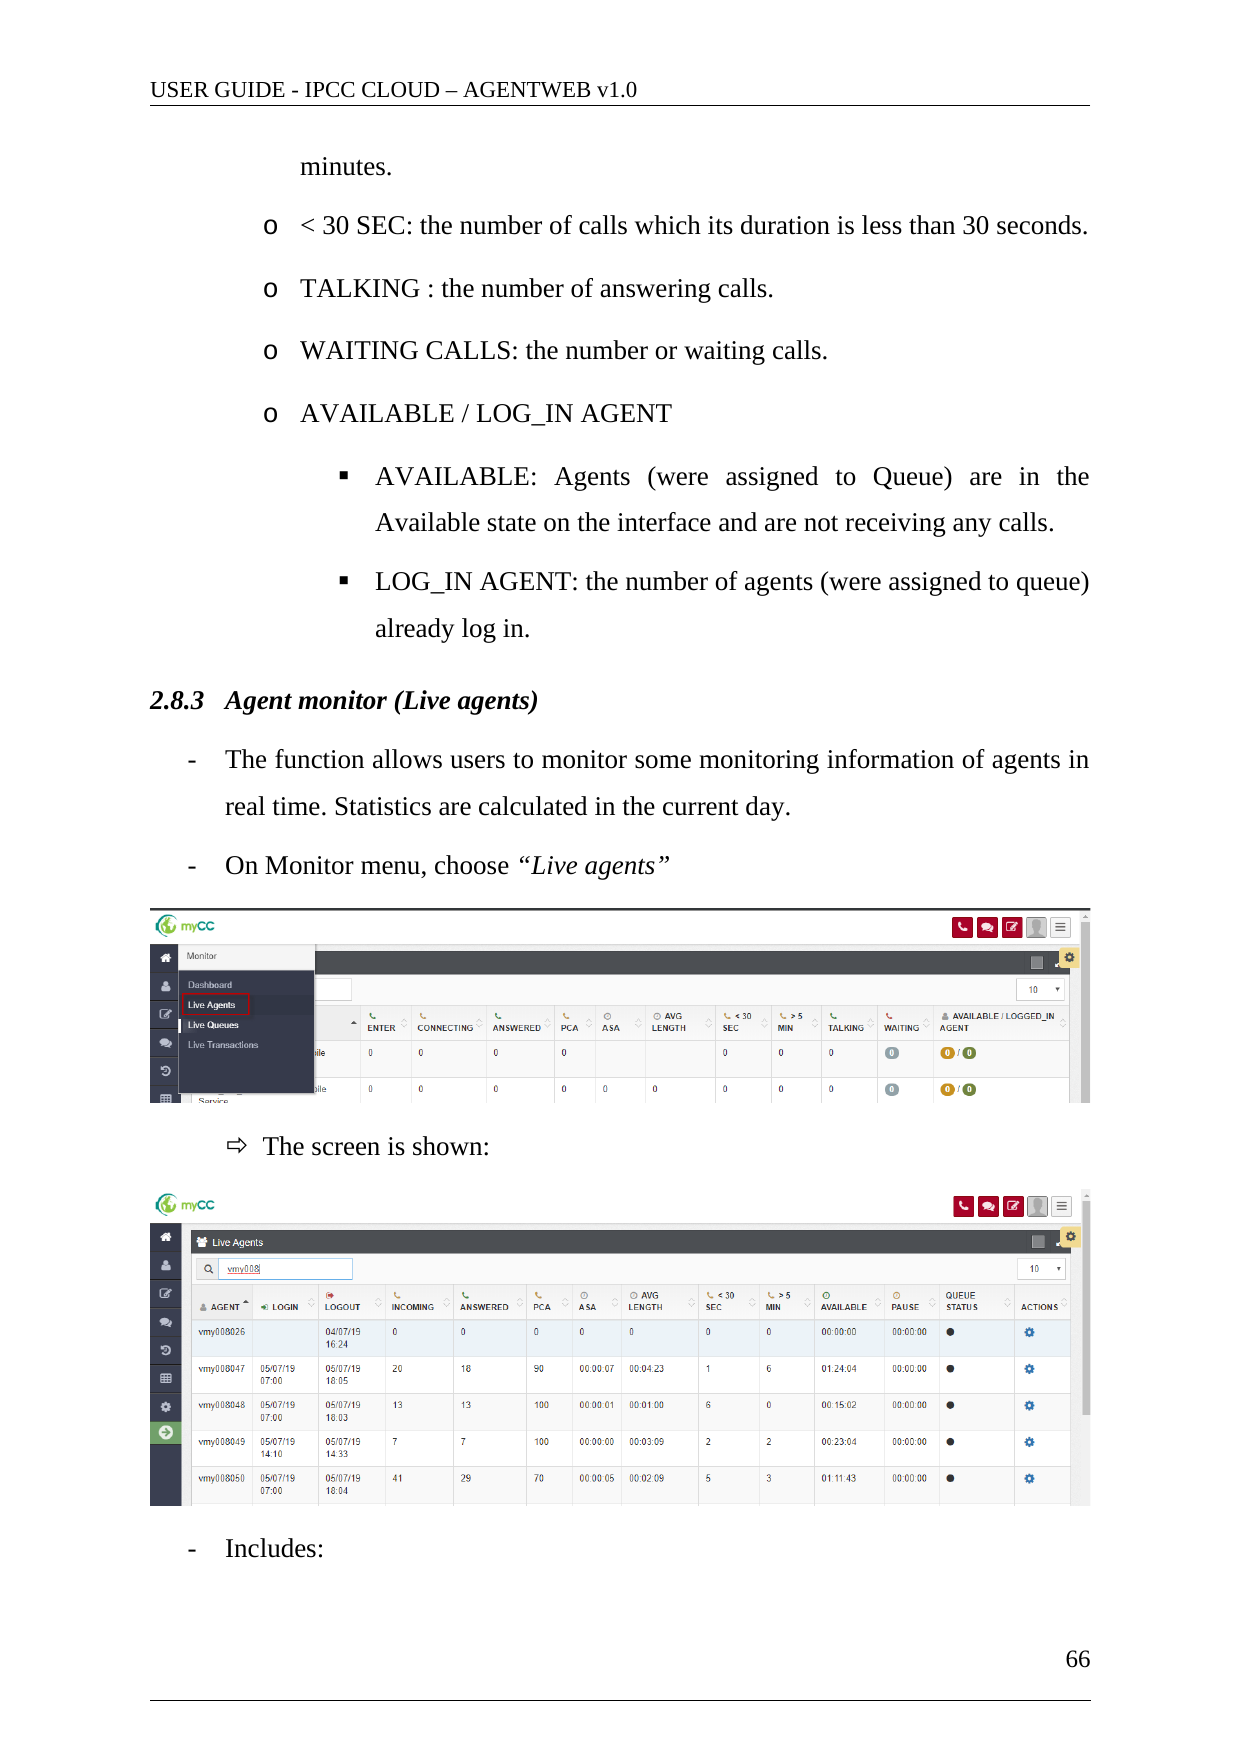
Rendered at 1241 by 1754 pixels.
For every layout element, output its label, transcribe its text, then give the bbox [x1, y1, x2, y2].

list TALKING : the number of answering calls. [262, 272, 1090, 305]
list The screen is shown: [225, 1130, 1090, 1161]
list On Monitor menu, choose “Live agents” [187, 849, 1090, 880]
list AVAILABLE / LOG_IN AGENT [262, 397, 1090, 430]
picture [150, 1189, 1091, 1506]
list < 30 SEC: the number of calls which its duration is less than 30 seconds. [262, 209, 1090, 243]
list AVAILABLE: Agents (were assigned to Queue) are in the Available state on the interface and are not receiving any calls. [337, 459, 1090, 537]
list LOG_IN AGENT: the number of agents (were assigned to queue) already log in. [337, 566, 1090, 643]
list The function allows users to monitor some monitoring information of agents in real time. Statistics are calculated in the current day. [187, 743, 1090, 821]
picture [150, 908, 1091, 1103]
subtitle Agent monitor (Live agents) [150, 684, 1090, 715]
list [262, 150, 1090, 181]
list Includes: [187, 1532, 1090, 1564]
list WAITING CALLS: the number or waiting calls. [262, 334, 1090, 368]
